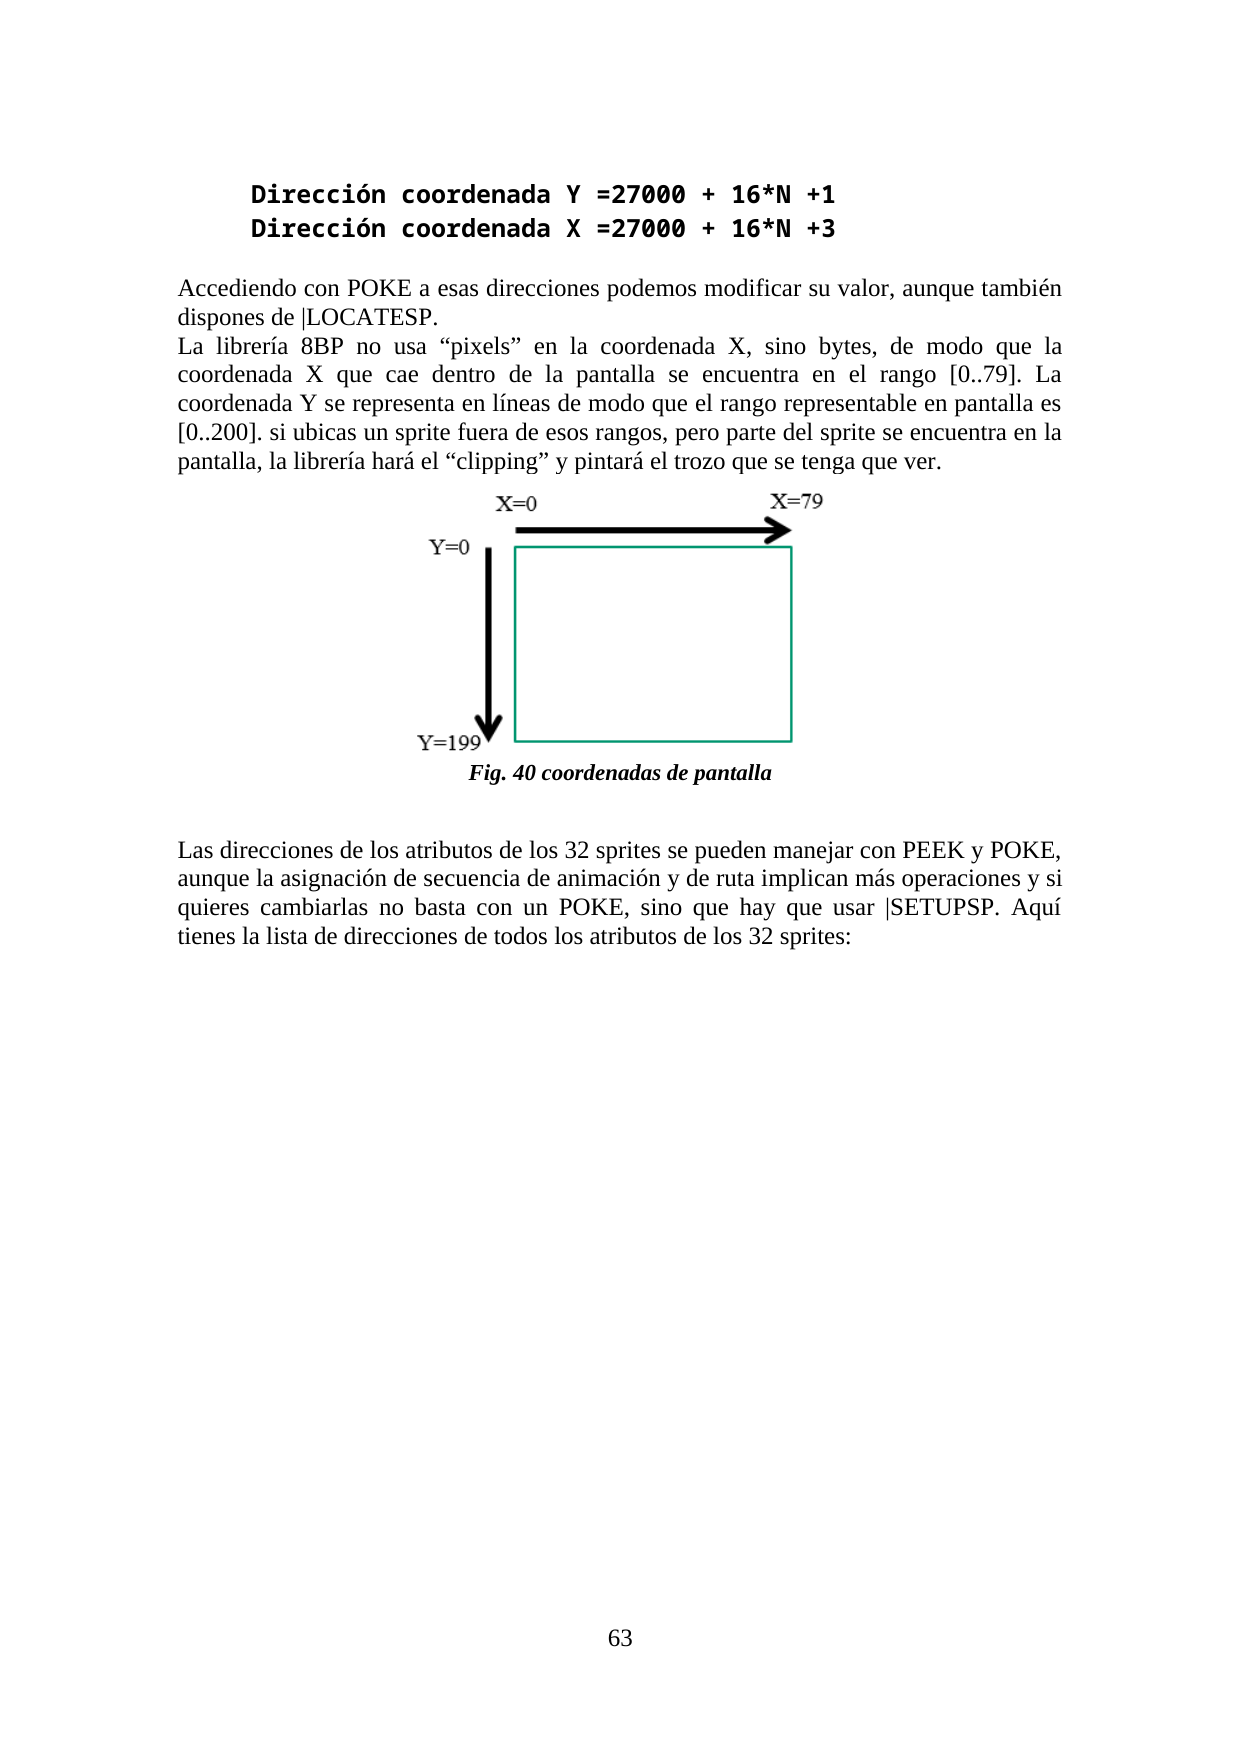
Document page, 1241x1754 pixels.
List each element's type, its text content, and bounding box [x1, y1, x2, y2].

text La librería 8BP no usa “pixels” en la coordenada X, sino bytes, de modo que la coordenada X que cae dentro de la pantalla se encuentra en el rango [0..79]. La coordenada Y se representa en líneas de modo que el rango representable en pantalla es [0..200]. si ubicas un sprite fuera de esos rangos, pero parte del sprite se encuentra en la pantalla, la librería hará el “clipping” y pintará el trozo que se tenga que ver. [177, 331, 1063, 474]
picture [400, 474, 841, 759]
text Dirección coordenada Y =27000 + 16*N +1 [177, 176, 1063, 210]
text Fig. 40 coordenadas de pantalla [177, 759, 1063, 785]
text Dirección coordenada X =27000 + 16*N +3 [177, 210, 1063, 244]
text Accediendo con POKE a esas direcciones podemos modificar su valor, aunque también dispones de |LOCATESP. [177, 273, 1063, 331]
text Las direcciones de los atributos de los 32 sprites se pueden manejar con PEEK y POKE, aunque la asignación de secuencia de animación y de ruta implican más operaciones y si quieres cambiarlas no basta con un POKE, sino que hay que usar |SETUPSP. Aquí tienes la lista de direcciones de todos los atributos de los 32 sprites: [177, 835, 1063, 950]
